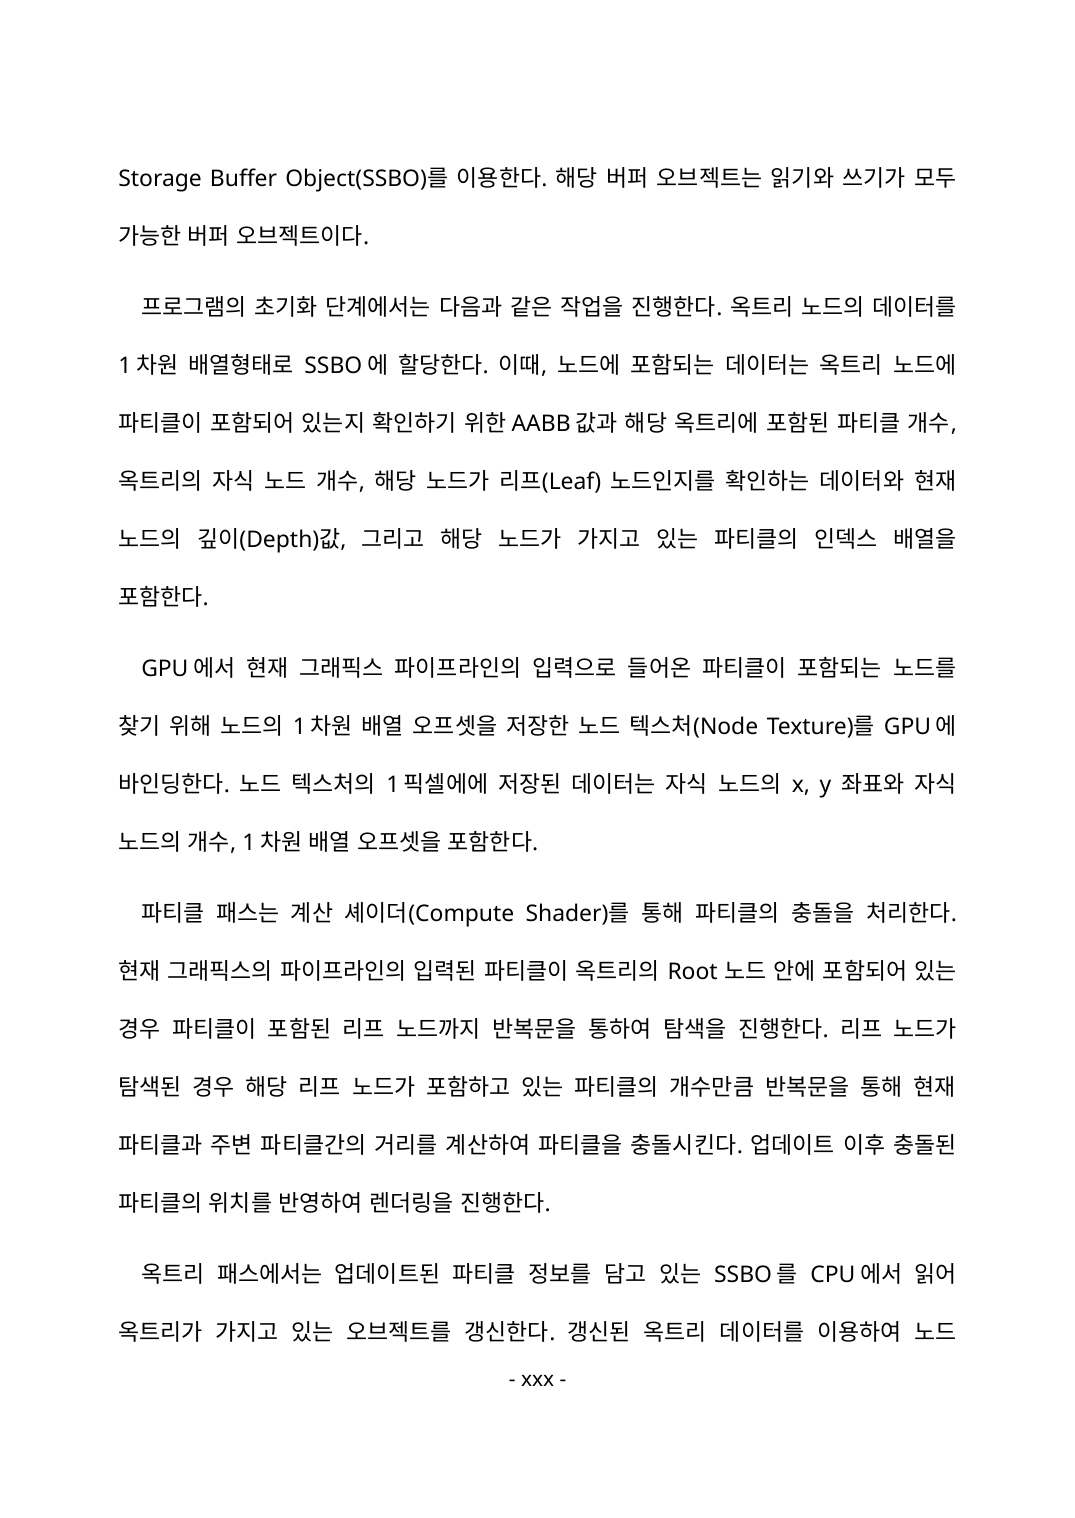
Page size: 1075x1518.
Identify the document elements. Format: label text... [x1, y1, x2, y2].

text 파티클 패스는 계산 셰이더(Compute Shader)를 통해 파티클의 충돌을 처리한다. 현재 그래픽스의 파이프라인의 입력된 파티클이 옥트리의 Root 노드 안에 포함되어 있는 경우 파티클이 포함된 리프 노드까지 반복문을 통하여 탐색을 진행한다. 리프 노드가 탐색된 경우 해당 리프 노드가 포함하고 있는 파티클의 개수만큼 반복문을 통해 현재 파티클과 주변 파티클간의 거리를 계산하여 파티클을 충돌시킨다. 업데이트 이후 충돌된 파티클의 위치를 반영하여 렌더링을 진행한다. [118, 889, 957, 1225]
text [118, 1250, 957, 1354]
text 프로그램의 초기화 단계에서는 다음과 같은 작업을 진행한다. 옥트리 노드의 데이터를 1차원 배열형태로 SSBO에 할당한다. 이때, 노드에 포함되는 데이터는 옥트리 노드에 파티클이 포함되어 있는지 확인하기 위한AABB값과 해당 옥트리에 포함된 파티클 개수, 옥트리의 자식 노드 개수, 해당 노드가 리프(Leaf) 노드인지를 확인하는 데이터와 현재 노드의 깊이(Depth)값, 그리고 해당 노드가 가지고 있는 파티클의 인덱스 배열을 포함한다. [118, 283, 957, 619]
text GPU에서 현재 그래픽스 파이프라인의 입력으로 들어온 파티클이 포함되는 노드를 찾기 위해 노드의 1차원 배열 오프셋을 저장한 노드 텍스처(Node Texture)를 GPU에 바인딩한다. 노드 텍스처의 1픽셀에에 저장된 데이터는 자식 노드의 x, y 좌표와 자식 노드의 개수, 1차원 배열 오프셋을 포함한다. [118, 644, 957, 864]
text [118, 153, 957, 258]
